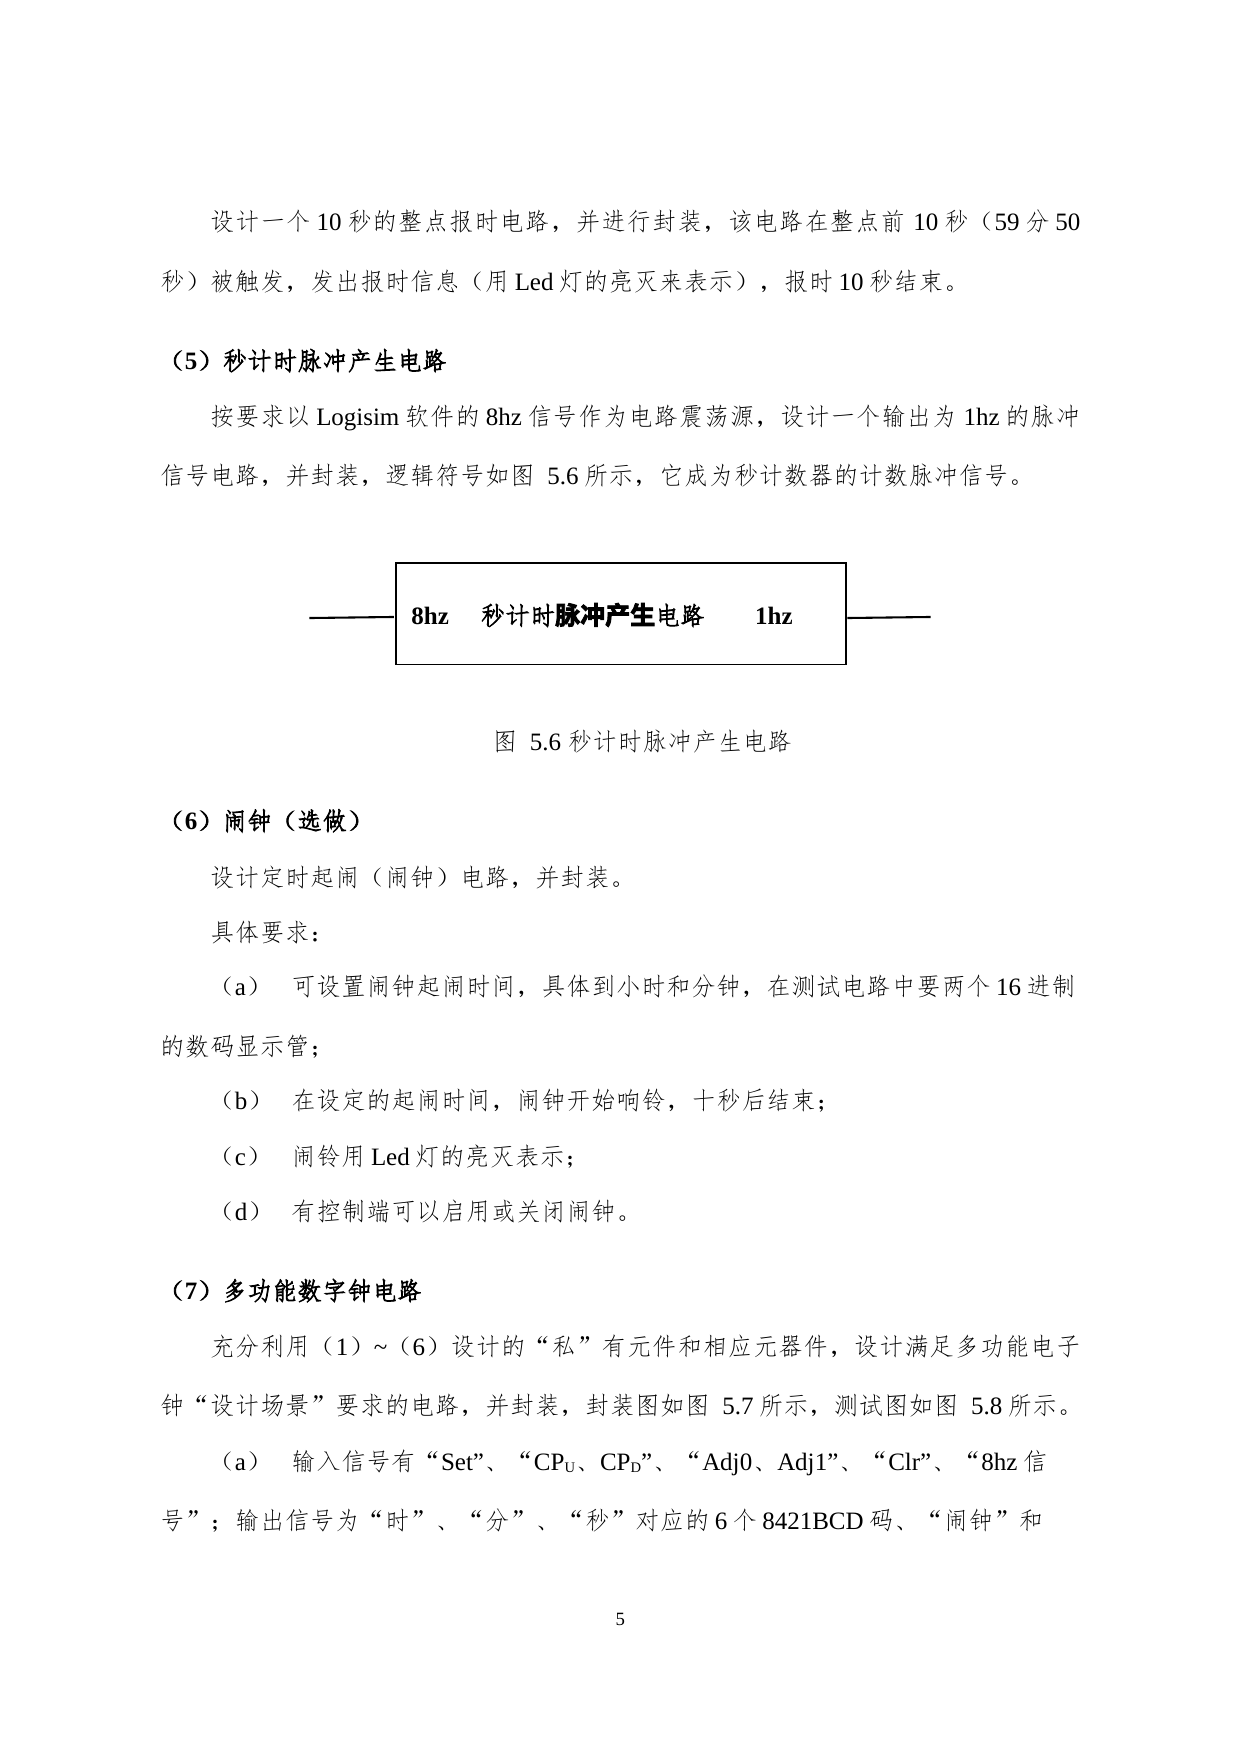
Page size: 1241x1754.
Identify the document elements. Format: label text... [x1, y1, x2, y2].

text 按要求以Logisim软件的8hz信号作为电路震荡源，设计一个输出为1hz的脉冲信号电路，并封装，逻辑符号如图 5.6所示，它成为秒计数器的计数脉冲信号。 [159, 391, 1081, 499]
list 有控制端可以启用或关闭闹钟。 [159, 1187, 1081, 1234]
text 充分利用（1）~（6）设计的“私”有元件和相应元器件，设计满足多功能电子钟“设计场景”要求的电路，并封装，封装图如图 5.7所示，测试图如图 5.8所示。 [159, 1321, 1081, 1429]
list 闹铃用Led灯的亮灭表示； [159, 1131, 1081, 1179]
subtitle （6）闹钟（选做） [159, 796, 1081, 844]
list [159, 1436, 1081, 1544]
text 设计一个10秒的整点报时电路，并进行封装，该电路在整点前10秒（59分50秒）被触发，发出报时信息（用Led灯的亮灭来表示），报时10秒结束。 [159, 197, 1081, 304]
list 可设置闹钟起闹时间，具体到小时和分钟，在测试电路中要两个16进制的数码显示管； [159, 961, 1081, 1069]
text 具体要求： [159, 906, 1081, 954]
subtitle （7）多功能数字钟电路 [159, 1266, 1081, 1314]
list 在设定的起闹时间，闹钟开始响铃，十秒后结束； [159, 1076, 1081, 1124]
text 设计定时起闹（闹钟）电路，并封装。 [159, 851, 1081, 899]
text 图 5.6 秒计时脉冲产生电路 [159, 561, 1081, 764]
subtitle （5）秒计时脉冲产生电路 [159, 336, 1081, 384]
